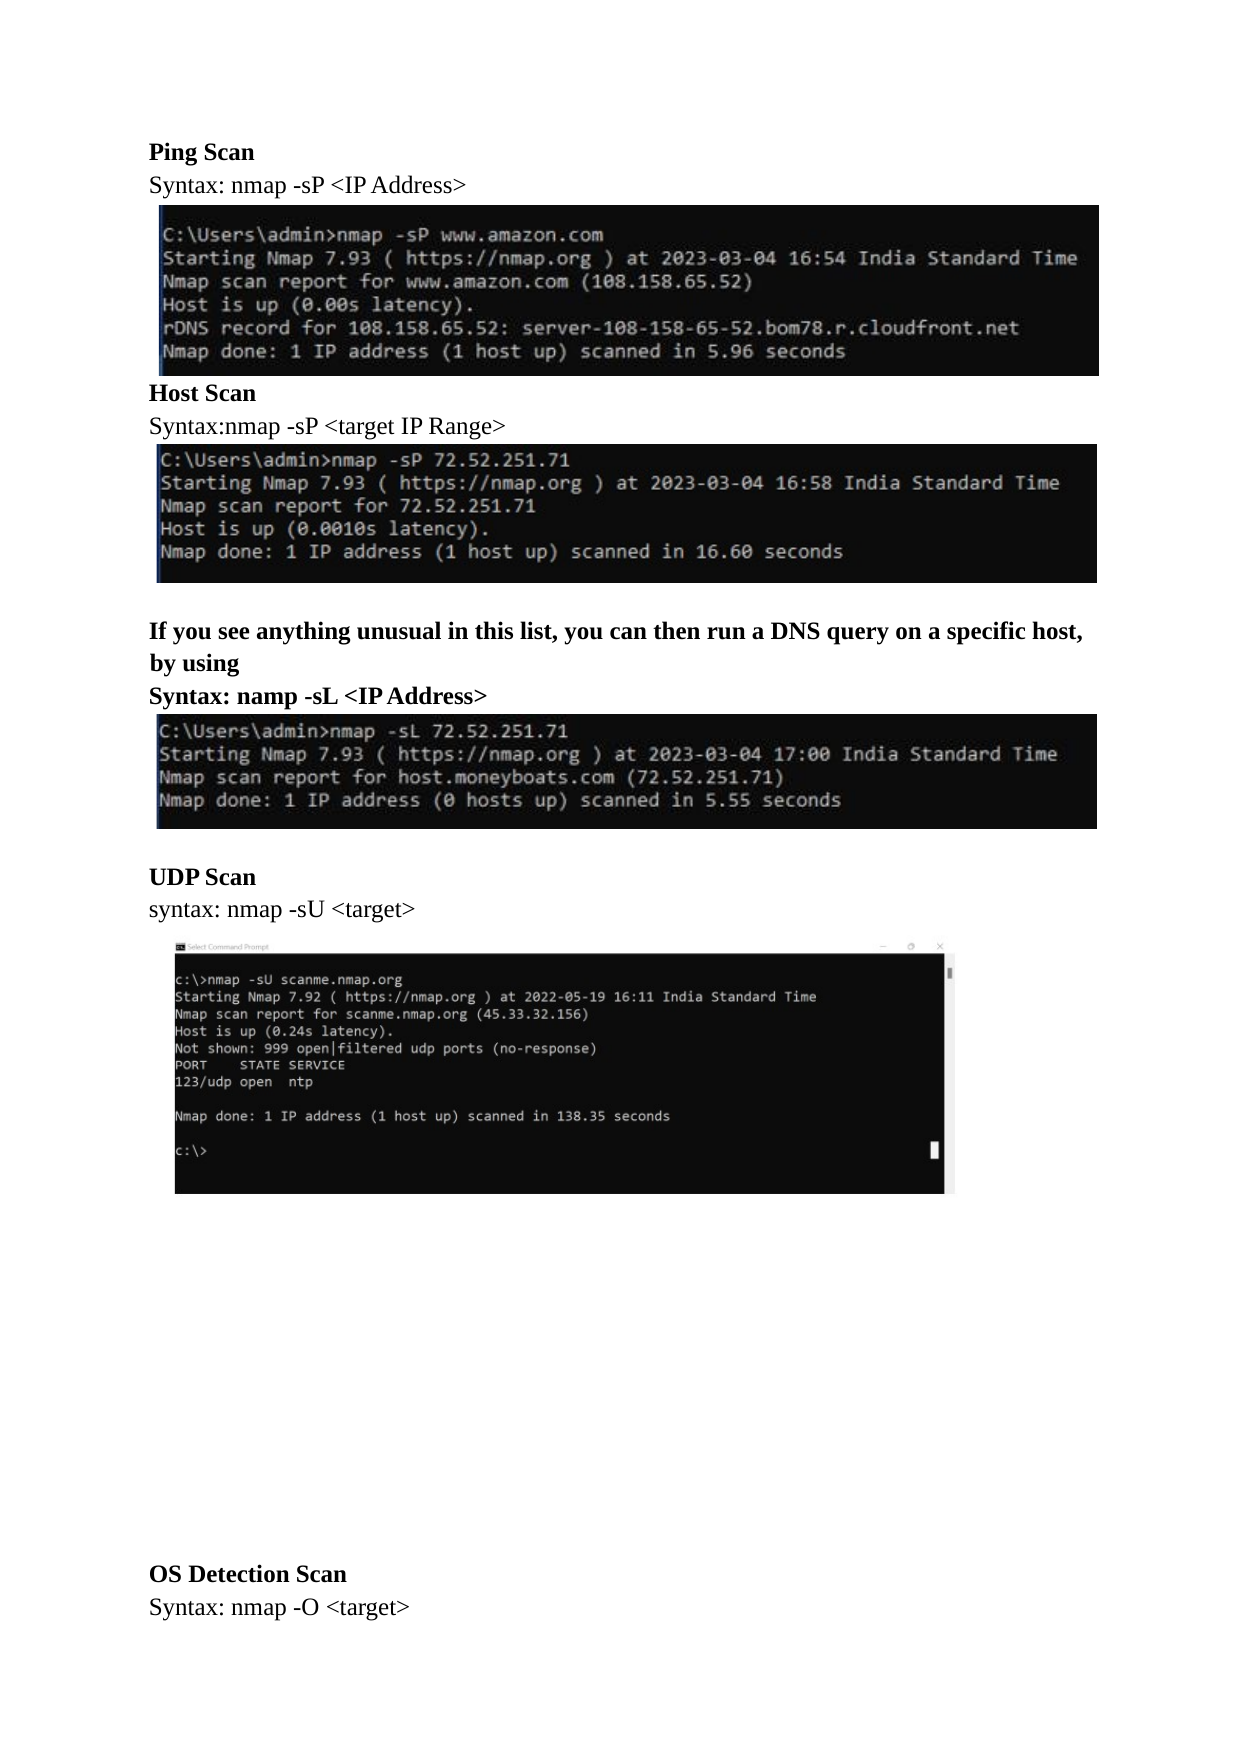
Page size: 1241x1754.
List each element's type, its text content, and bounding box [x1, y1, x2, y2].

text OS Detection Scan [148, 1559, 1090, 1588]
picture [157, 927, 976, 1213]
picture [158, 205, 1099, 376]
text Ping Scan [148, 137, 1090, 166]
text Syntax:nmap -sP <target IP Range> [148, 411, 1090, 440]
text Syntax: namp -sL <IP Address> [148, 681, 1090, 710]
text Host Scan [148, 378, 1090, 407]
text Syntax: nmap -O <target> [148, 1592, 1090, 1621]
text If you see anything unusual in this list, you can then run a DNS query on a specific host, by using [148, 616, 1090, 677]
text UDP Scan [148, 862, 1090, 890]
picture [156, 444, 1097, 583]
text Syntax: nmap -sP <IP Address> [148, 170, 1090, 199]
picture [156, 714, 1097, 829]
text syntax: nmap -sU <target> [148, 894, 1090, 923]
